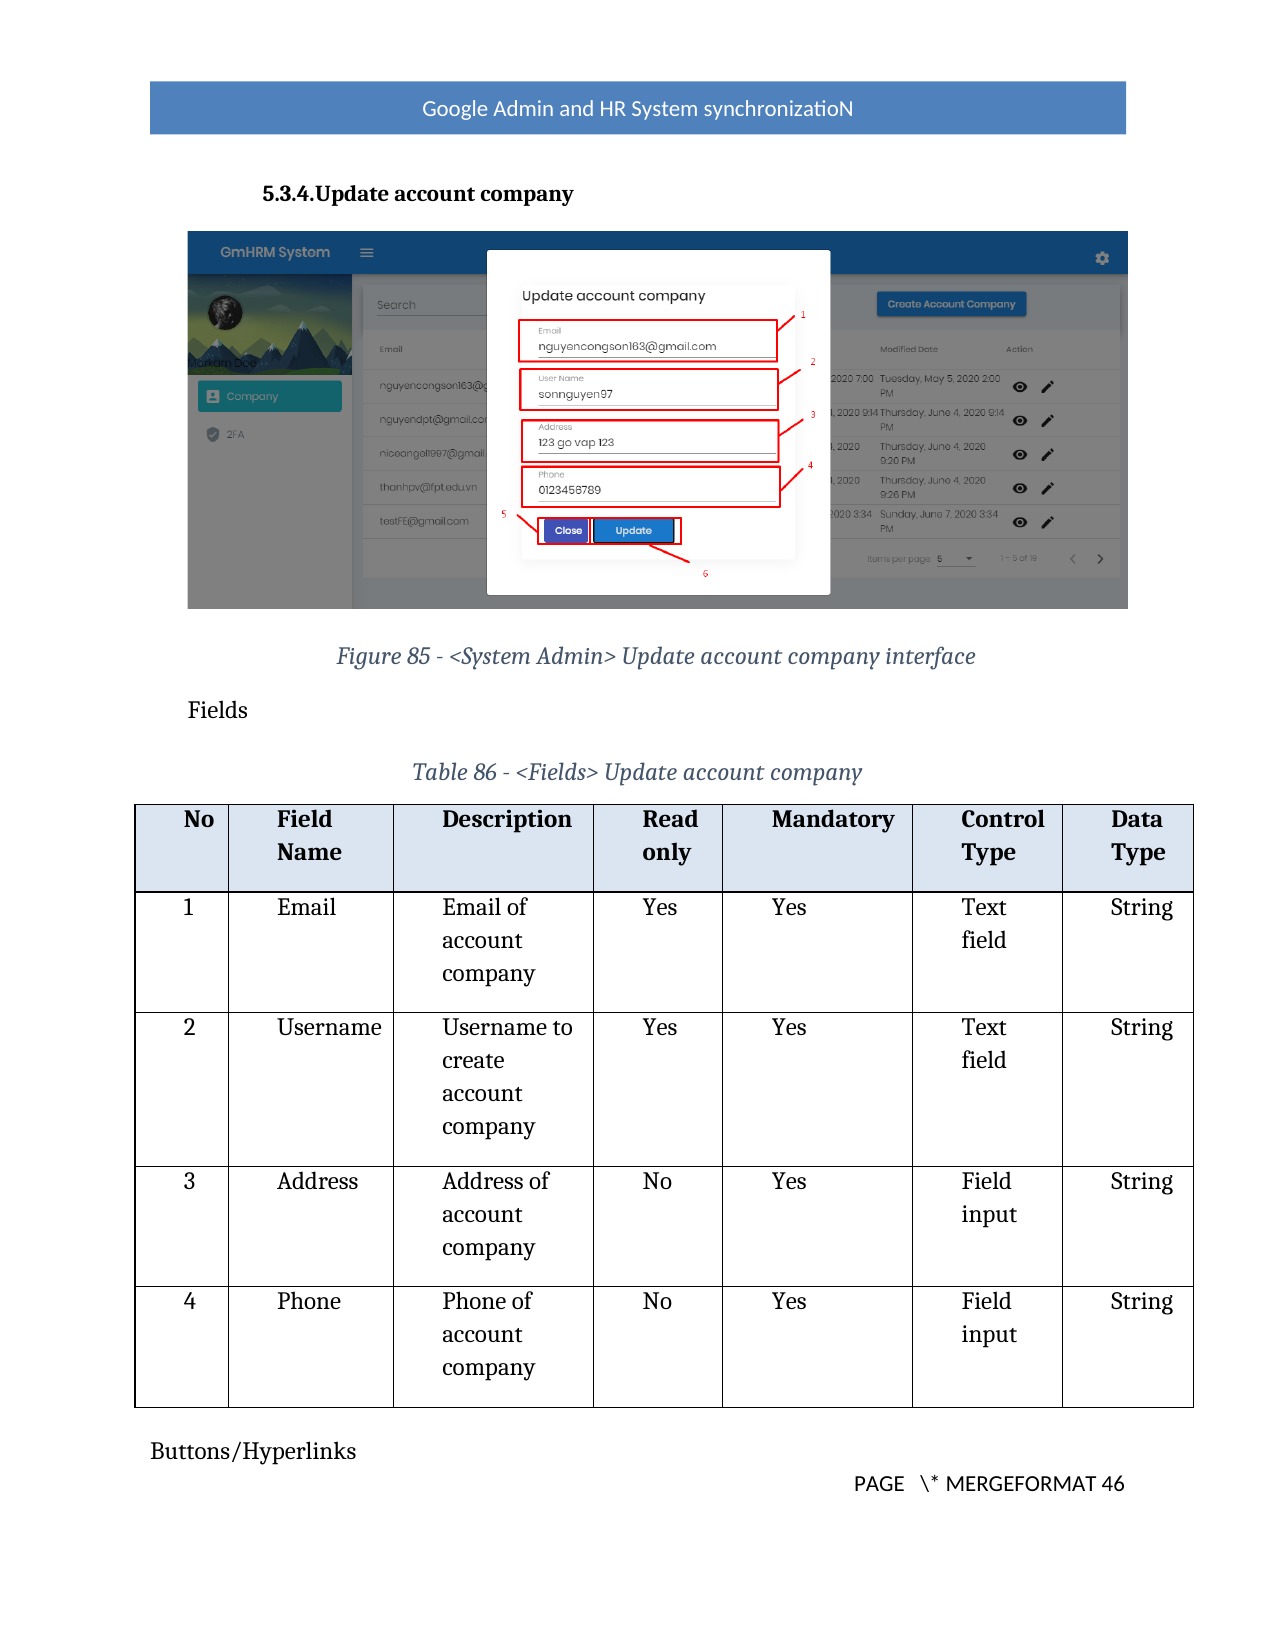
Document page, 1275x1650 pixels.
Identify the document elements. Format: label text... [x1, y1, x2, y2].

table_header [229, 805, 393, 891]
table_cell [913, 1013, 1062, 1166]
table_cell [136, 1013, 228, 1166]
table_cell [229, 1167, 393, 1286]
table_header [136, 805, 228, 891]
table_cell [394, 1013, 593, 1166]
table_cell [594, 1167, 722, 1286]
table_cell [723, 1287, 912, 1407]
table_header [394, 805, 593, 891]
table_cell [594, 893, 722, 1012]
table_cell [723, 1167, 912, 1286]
text Figure 85 - <System Admin> Update account company interface [187, 642, 1125, 671]
text Buttons/Hyperlinks [150, 1408, 1125, 1466]
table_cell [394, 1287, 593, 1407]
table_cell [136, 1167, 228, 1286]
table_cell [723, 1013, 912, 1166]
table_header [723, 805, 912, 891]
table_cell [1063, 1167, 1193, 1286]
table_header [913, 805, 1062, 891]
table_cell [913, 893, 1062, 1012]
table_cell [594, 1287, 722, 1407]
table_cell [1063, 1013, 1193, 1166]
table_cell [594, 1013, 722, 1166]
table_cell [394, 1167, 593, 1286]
subtitle Update account company [262, 181, 1125, 207]
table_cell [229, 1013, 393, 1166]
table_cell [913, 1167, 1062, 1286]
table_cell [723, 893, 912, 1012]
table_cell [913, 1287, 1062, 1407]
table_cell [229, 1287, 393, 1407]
text Fields [187, 696, 1125, 724]
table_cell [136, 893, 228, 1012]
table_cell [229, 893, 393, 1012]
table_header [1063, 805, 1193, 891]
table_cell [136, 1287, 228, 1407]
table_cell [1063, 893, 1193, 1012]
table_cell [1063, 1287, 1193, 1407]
picture [187, 231, 1128, 609]
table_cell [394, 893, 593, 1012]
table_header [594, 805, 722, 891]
